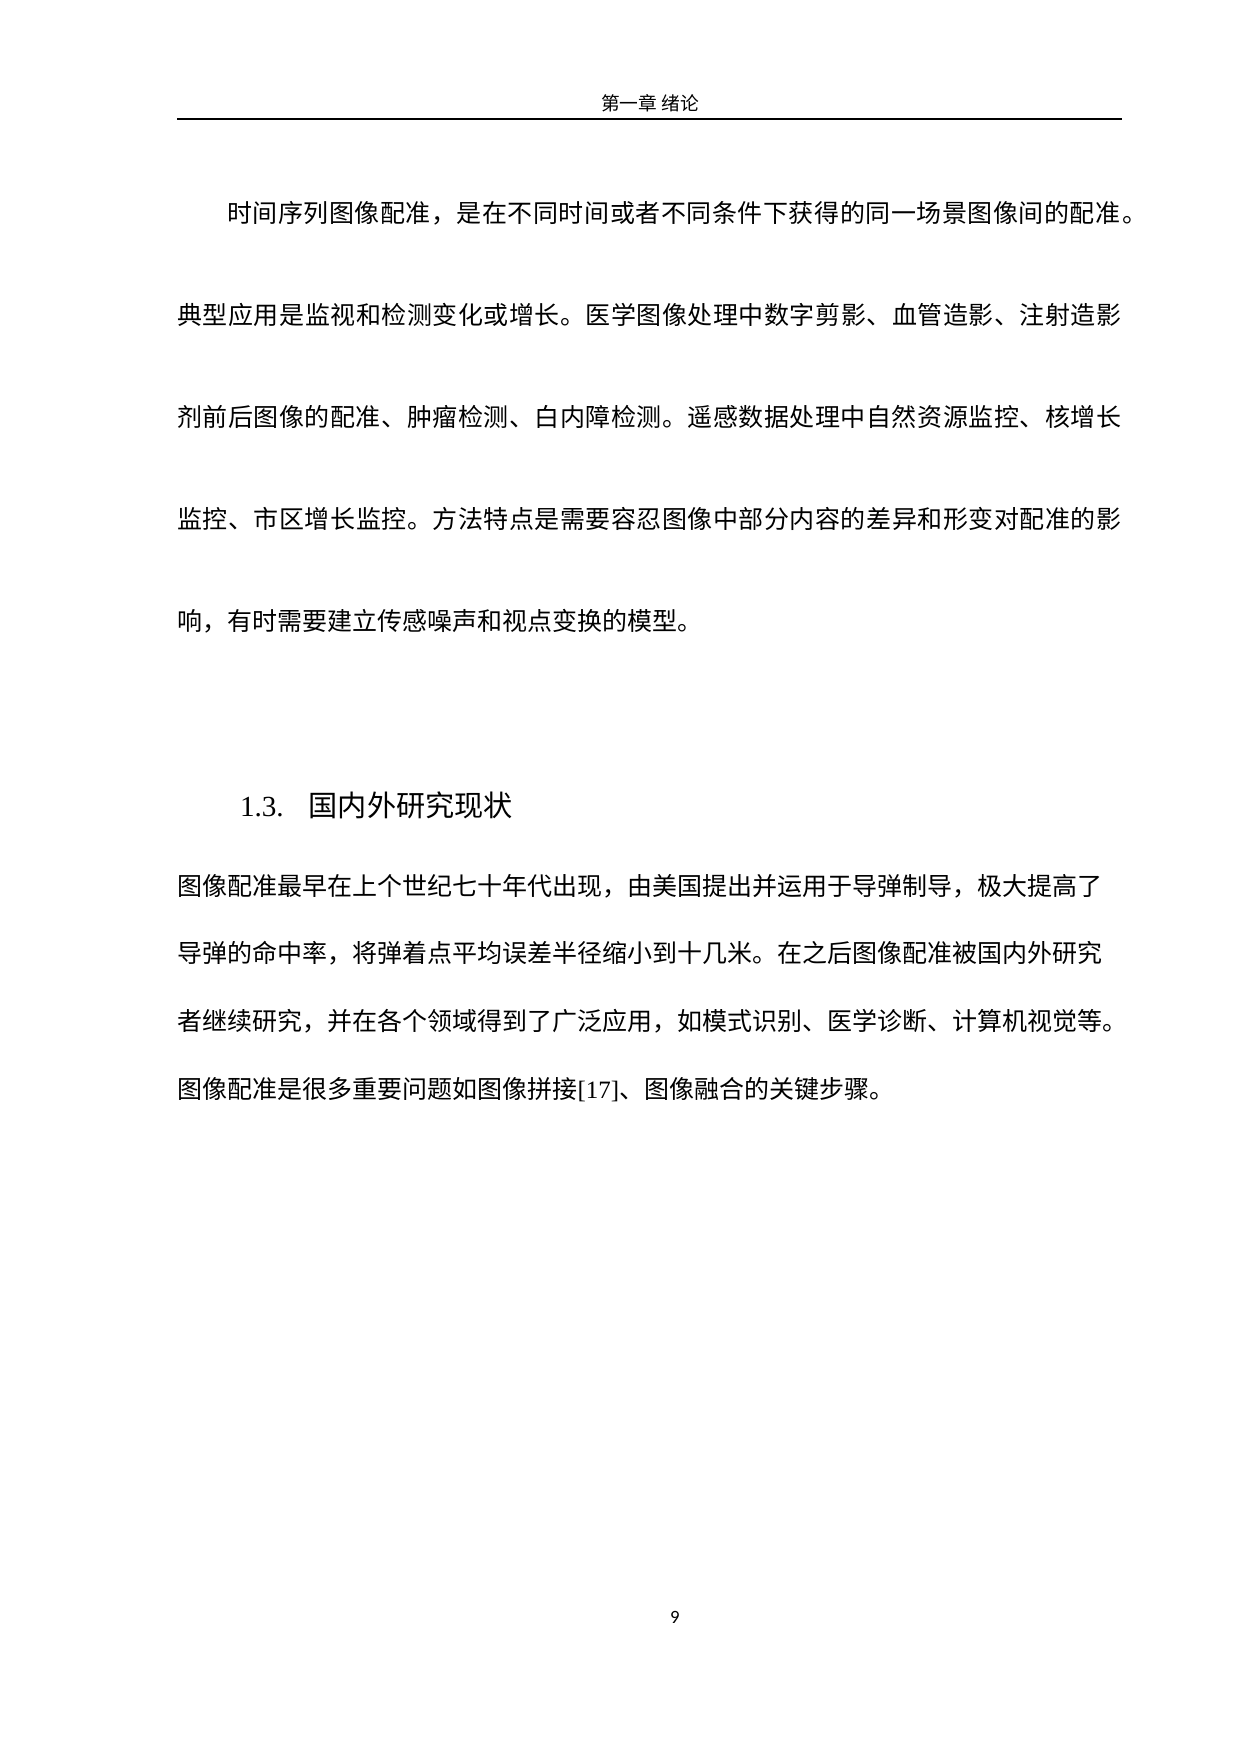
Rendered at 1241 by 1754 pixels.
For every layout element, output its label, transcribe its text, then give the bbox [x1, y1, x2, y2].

subtitle 国内外研究现状 [240, 770, 1122, 838]
text 时间序列图像配准，是在不同时间或者不同条件下获得的同一场景图像间的配准。典型应用是监视和检测变化或增长。医学图像处理中数字剪影、血管造影、注射造影剂前后图像的配准、肿瘤检测、白内障检测。遥感数据处理中自然资源监控、核增长监控、市区增长监控。方法特点是需要容忍图像中部分内容的差异和形变对配准的影响，有时需要建立传感噪声和视点变换的模型。 [177, 178, 1122, 653]
text 图像配准最早在上个世纪七十年代出现，由美国提出并运用于导弹制导，极大提高了导弹的命中率，将弹着点平均误差半径缩小到十几米。在之后图像配准被国内外研究者继续研究，并在各个领域得到了广泛应用，如模式识别、医学诊断、计算机视觉等。图像配准是很多重要问题如图像拼接[17]、图像融合的关键步骤。 [177, 850, 1122, 1122]
